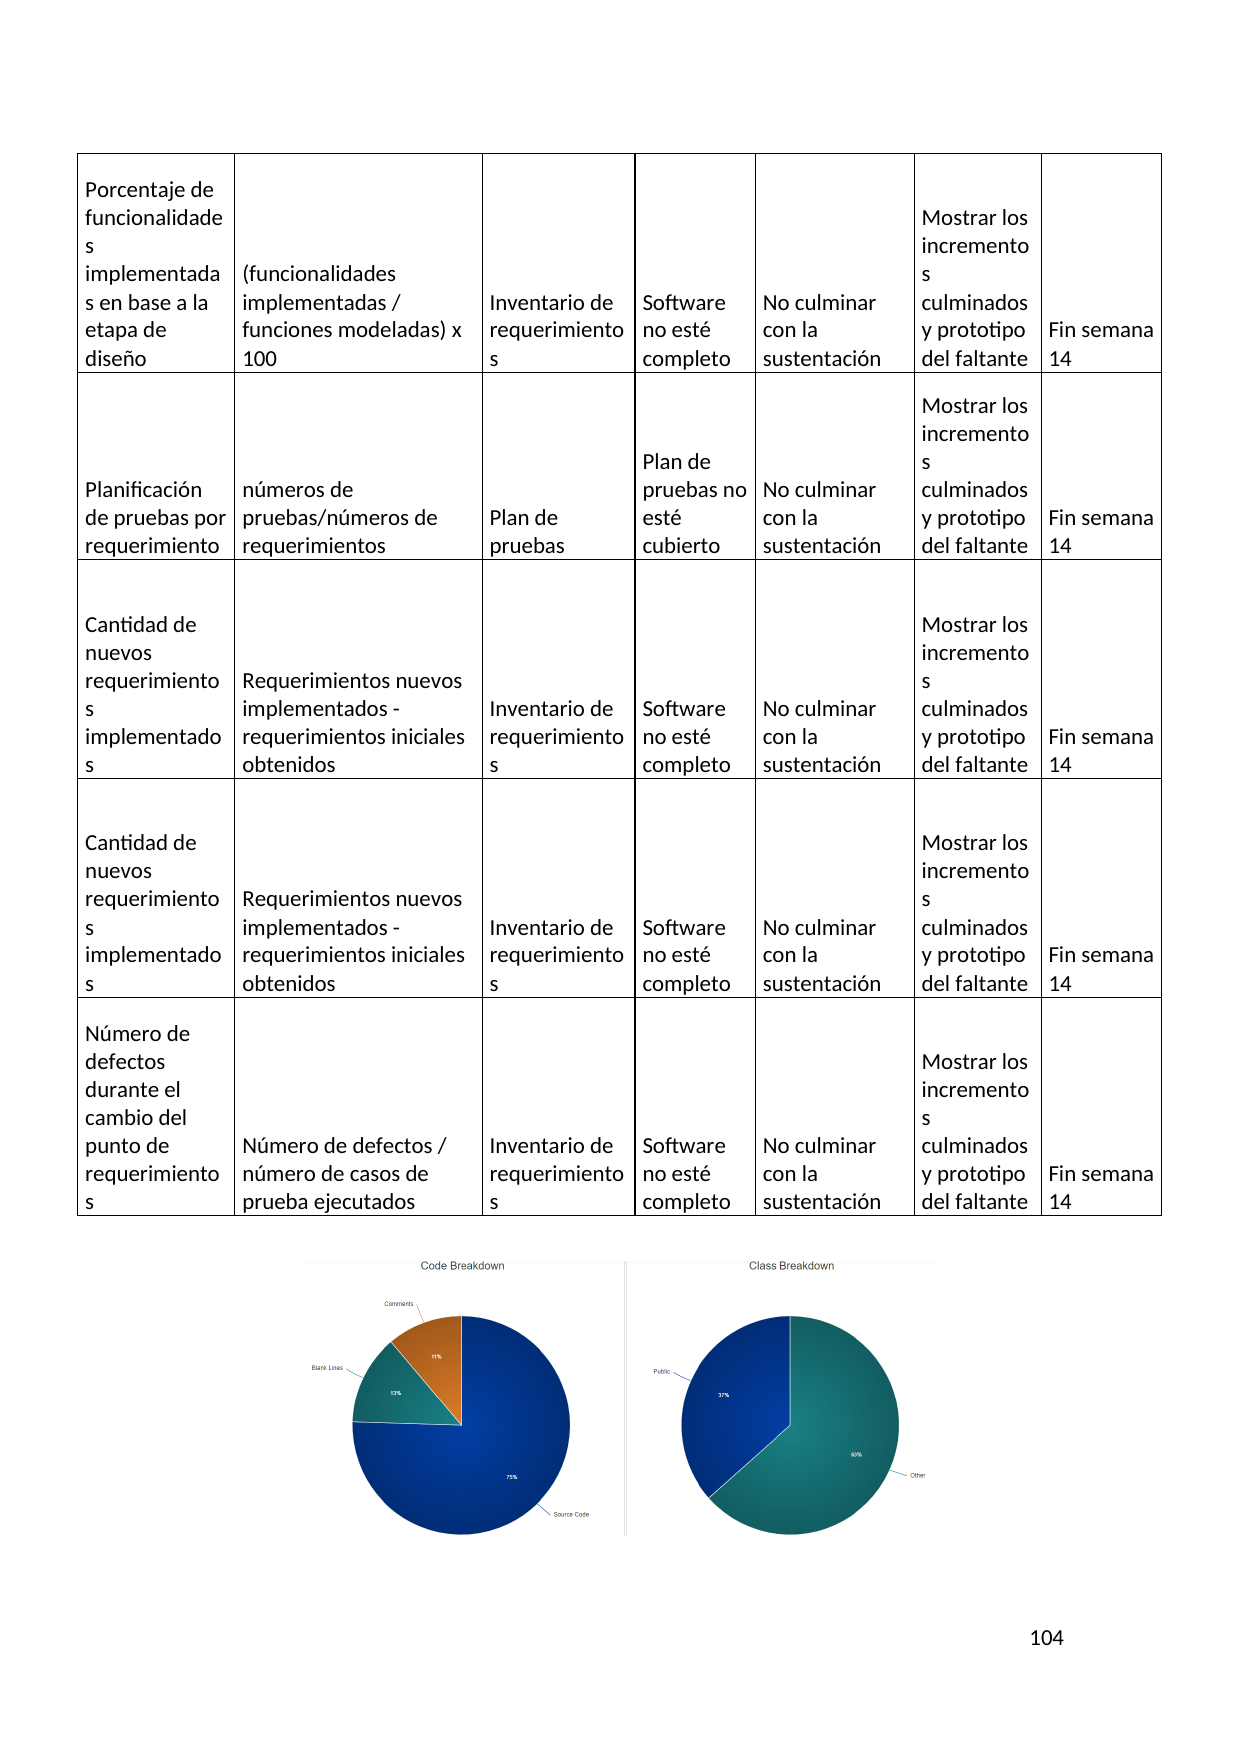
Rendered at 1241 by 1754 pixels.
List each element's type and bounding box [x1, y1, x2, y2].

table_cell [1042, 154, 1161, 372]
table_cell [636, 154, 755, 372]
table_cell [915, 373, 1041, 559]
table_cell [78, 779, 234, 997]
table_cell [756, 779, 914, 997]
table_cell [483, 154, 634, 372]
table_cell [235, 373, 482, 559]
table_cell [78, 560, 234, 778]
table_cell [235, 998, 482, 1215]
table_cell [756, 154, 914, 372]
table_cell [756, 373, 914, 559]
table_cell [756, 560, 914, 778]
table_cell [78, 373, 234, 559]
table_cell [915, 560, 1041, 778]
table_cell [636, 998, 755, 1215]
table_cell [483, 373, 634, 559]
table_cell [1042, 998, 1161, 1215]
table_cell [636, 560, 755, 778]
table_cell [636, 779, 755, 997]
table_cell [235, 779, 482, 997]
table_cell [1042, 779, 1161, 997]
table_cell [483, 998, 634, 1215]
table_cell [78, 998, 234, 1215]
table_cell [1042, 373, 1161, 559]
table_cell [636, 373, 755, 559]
picture [305, 1261, 934, 1536]
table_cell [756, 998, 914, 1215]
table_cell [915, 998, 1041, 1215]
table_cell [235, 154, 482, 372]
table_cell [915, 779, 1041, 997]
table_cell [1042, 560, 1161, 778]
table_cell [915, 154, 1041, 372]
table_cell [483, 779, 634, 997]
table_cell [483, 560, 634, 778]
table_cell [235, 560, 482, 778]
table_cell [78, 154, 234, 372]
